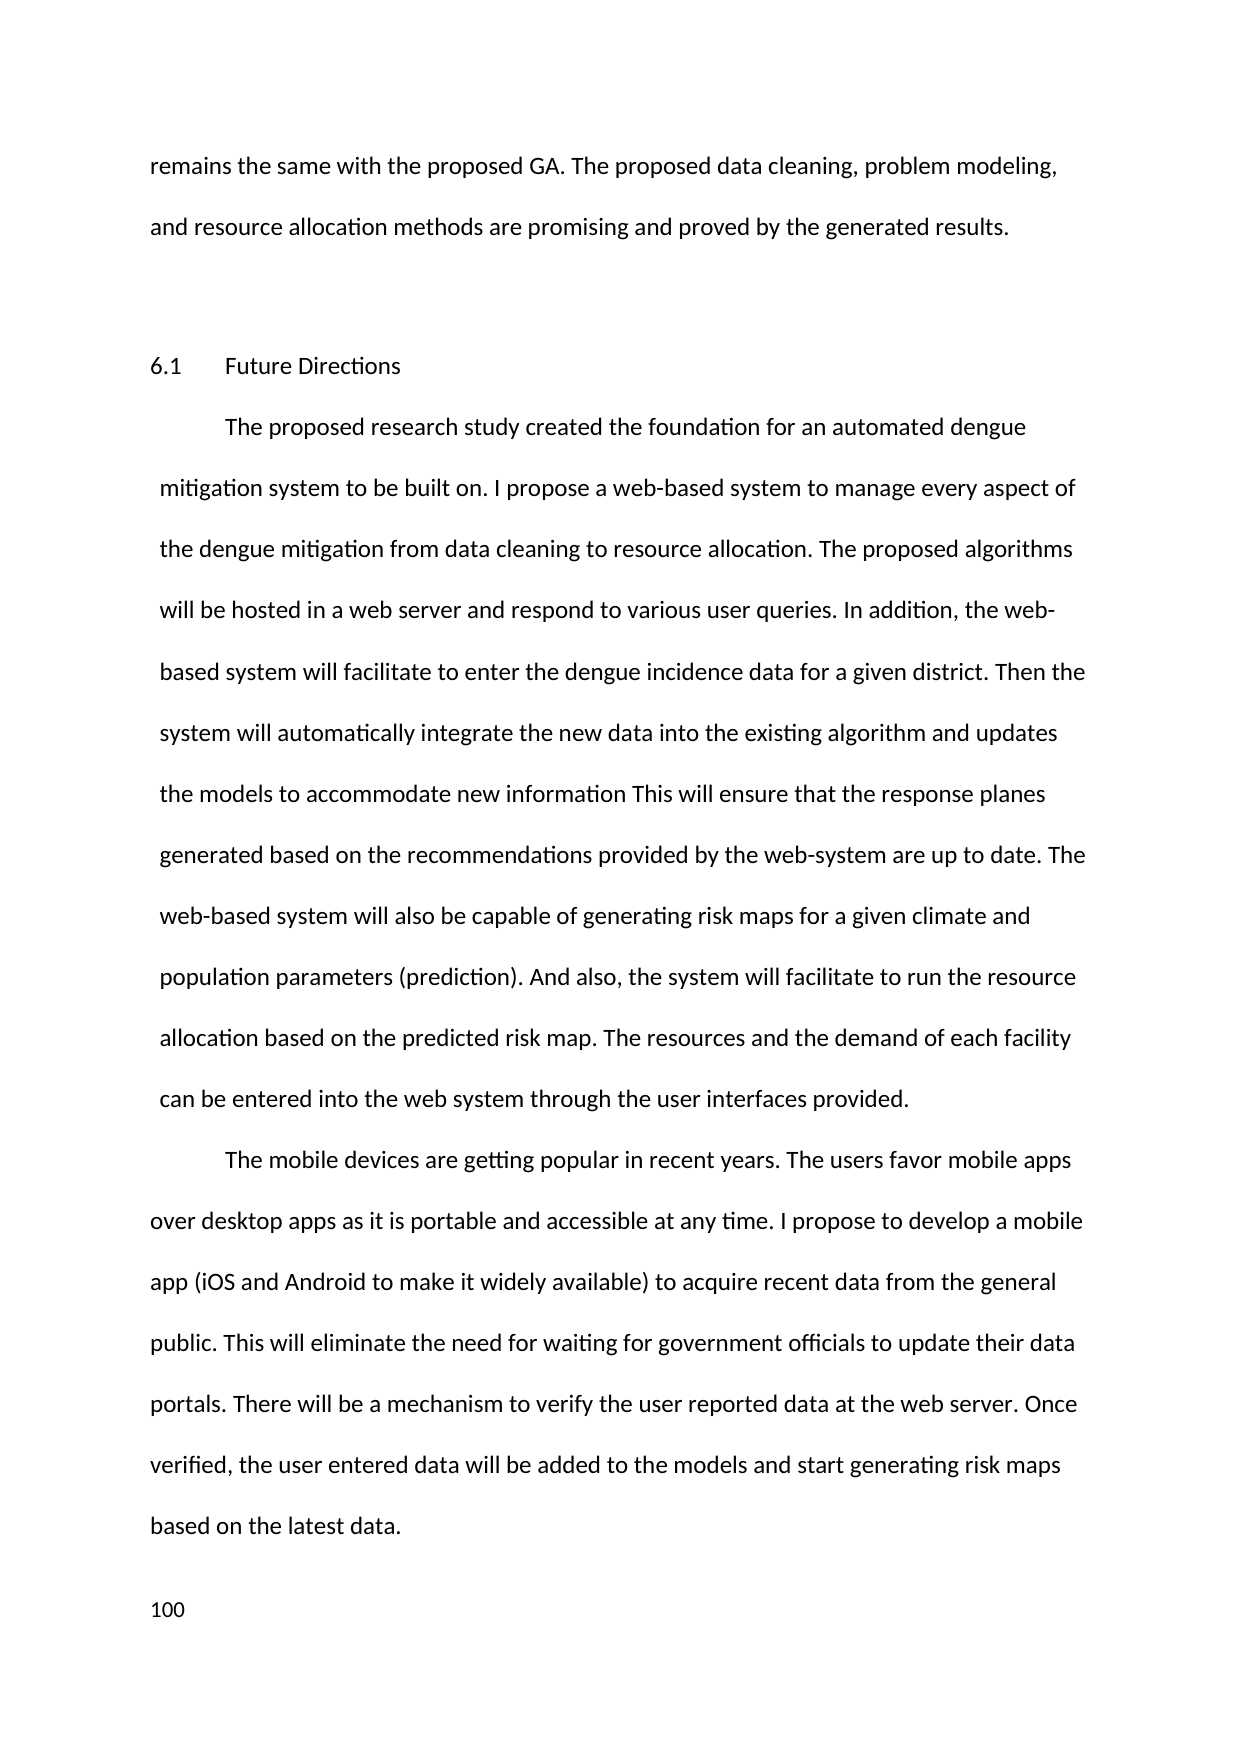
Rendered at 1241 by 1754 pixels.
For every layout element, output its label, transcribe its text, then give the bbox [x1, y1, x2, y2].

subtitle 6.1 Future Directions [150, 350, 1090, 381]
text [150, 150, 1090, 242]
text The mobile devices are getting popular in recent years. The users favor mobile apps over desktop apps as it is portable and accessible at any time. I propose to develop a mobile app (iOS and Android to make it widely available) to acquire recent data from the general public. This will eliminate the need for waiting for government officials to update their data portals. There will be a mechanism to verify the user reported data at the web server. Once verified, the user entered data will be added to the models and start generating risk maps based on the latest data. [150, 1144, 1090, 1541]
text The proposed research study created the foundation for an automated dengue mitigation system to be built on. I propose a web-based system to manage every aspect of the dengue mitigation from data cleaning to resource allocation. The proposed algorithms will be hosted in a web server and respond to various user queries. In addition, the web-based system will facilitate to enter the dengue incidence data for a given district. Then the system will automatically integrate the new data into the existing algorithm and updates the models to accommodate new information This will ensure that the response planes generated based on the recommendations provided by the web-system are up to date. The web-based system will also be capable of generating risk maps for a given climate and population parameters (prediction). And also, the system will facilitate to run the resource allocation based on the predicted risk map. The resources and the demand of each facility can be entered into the web system through the user interfaces provided. [159, 411, 1090, 1113]
